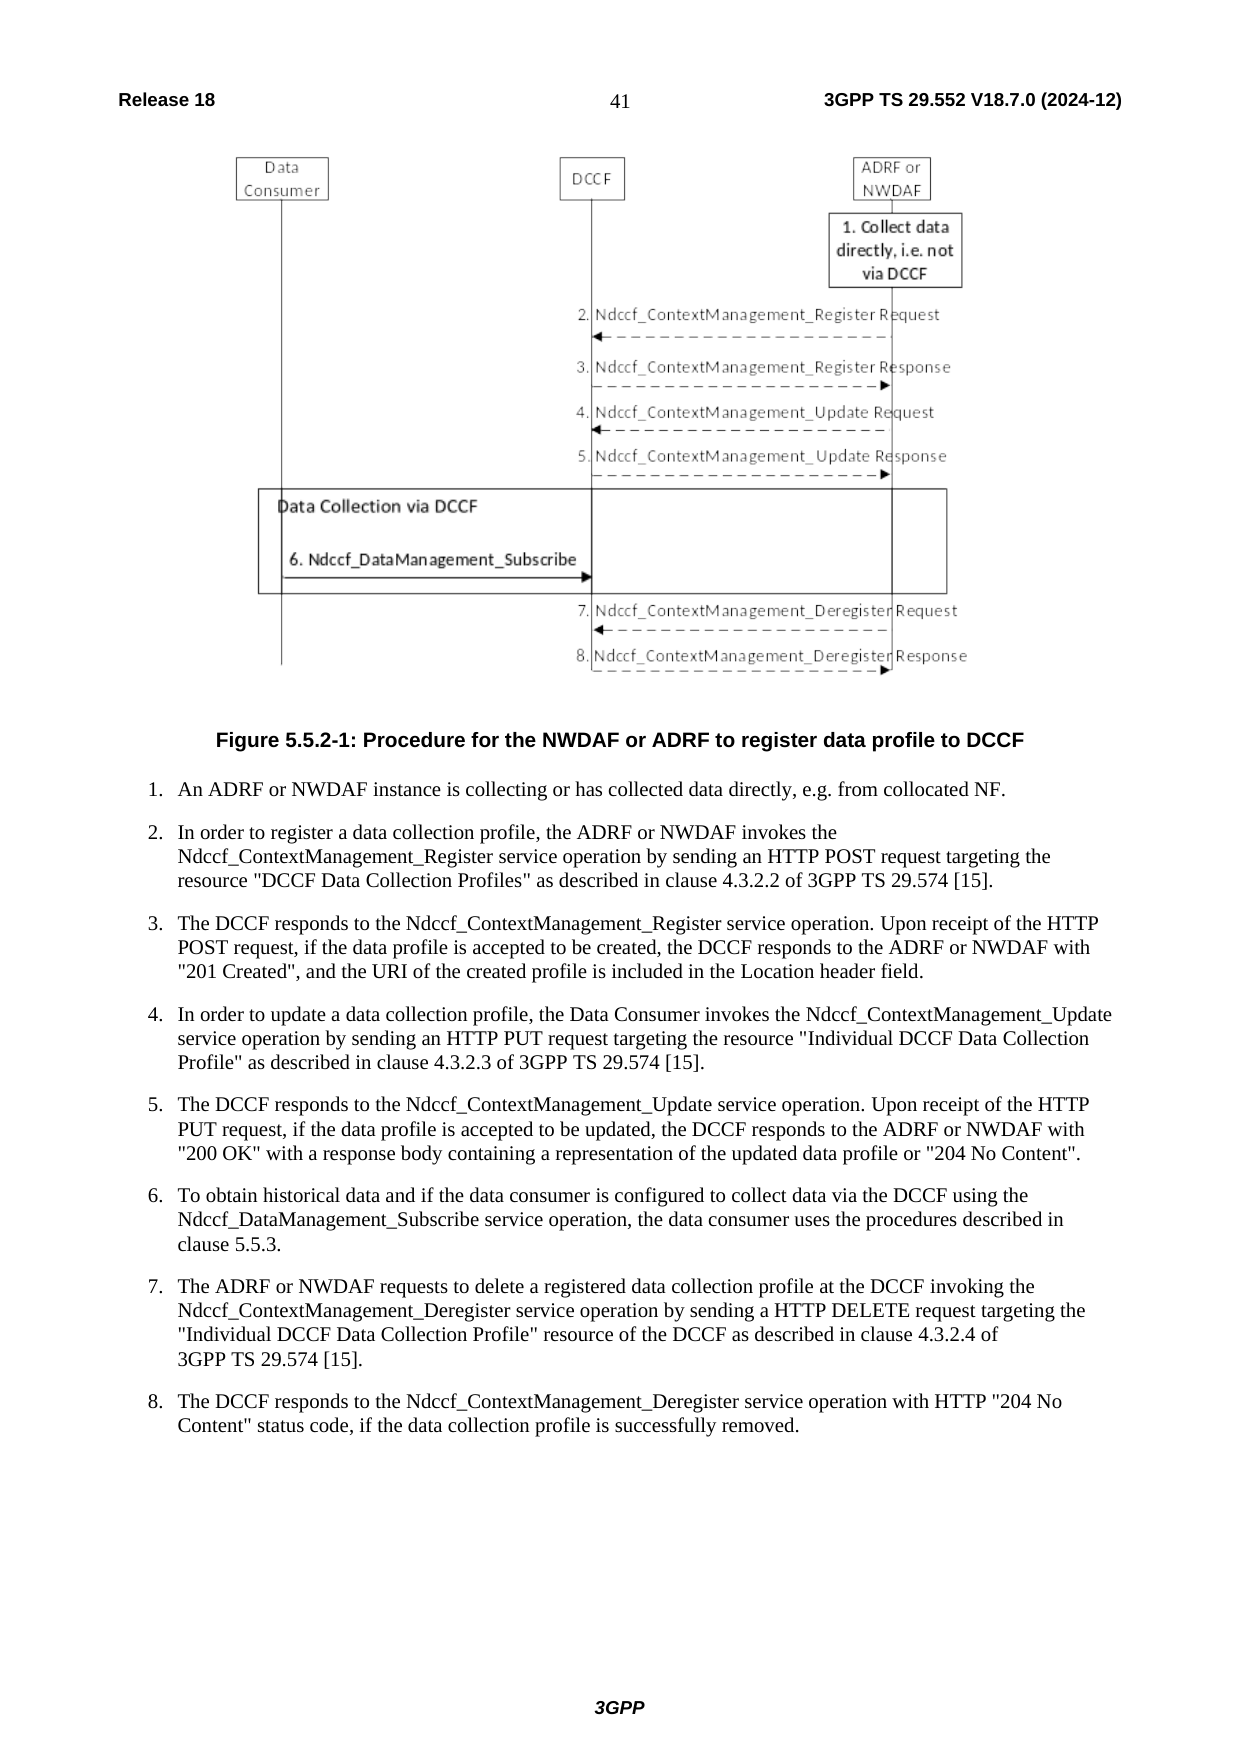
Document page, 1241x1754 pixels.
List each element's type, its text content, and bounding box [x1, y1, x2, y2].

text 4. In order to update a data collection profile, the Data Consumer invokes the Ndccf_ContextManagement_Update service operation by sending an HTTP PUT request targeting the resource "Individual DCCF Data Collection Profile" as described in clause 4.3.2.3 of 3GPP TS 29.574 [15]. [148, 1001, 1122, 1074]
text 3. The DCCF responds to the Ndccf_ContextManagement_Register service operation. Upon receipt of the HTTP POST request, if the data profile is accepted to be created, the DCCF responds to the ADRF or NWDAF with "201 Created", and the URI of the created profile is included in the Location header field. [148, 911, 1122, 983]
text 2. In order to register a data collection profile, the ADRF or NWDAF invokes the Ndccf_ContextManagement_Register service operation by sending an HTTP POST request targeting the resource "DCCF Data Collection Profiles" as described in clause 4.3.2.2 of 3GPP TS 29.574 [15]. [148, 819, 1122, 892]
text 8. The DCCF responds to the Ndccf_ContextManagement_Deregister service operation with HTTP "204 No Content" status code, if the data collection profile is successfully removed. [148, 1389, 1122, 1437]
text 5. The DCCF responds to the Ndccf_ContextManagement_Update service operation. Upon receipt of the HTTP PUT request, if the data profile is accepted to be updated, the DCCF responds to the ADRF or NWDAF with "200 OK" with a response body containing a representation of the updated data profile or "204 No Content". [148, 1092, 1122, 1164]
text 7. The ADRF or NWDAF requests to delete a registered data collection profile at the DCCF invoking the Ndccf_ContextManagement_Deregister service operation by sending a HTTP DELETE request targeting the "Individual DCCF Data Collection Profile" resource of the DCCF as described in clause 4.3.2.4 of 3GPP TS 29.574 [15]. [148, 1274, 1122, 1371]
text 1. An ADRF or NWDAF instance is collecting or has collected data directly, e.g. from collocated NF. [148, 777, 1122, 801]
text 6. To obtain historical data and if the data consumer is configured to collect data via the DCCF using the Ndccf_DataManagement_Subscribe service operation, the data consumer uses the procedures described in clause 5.5.3. [148, 1183, 1122, 1256]
text Figure 5.5.2-1: Procedure for the NWDAF or ADRF to register data profile to DCCF [118, 728, 1122, 752]
